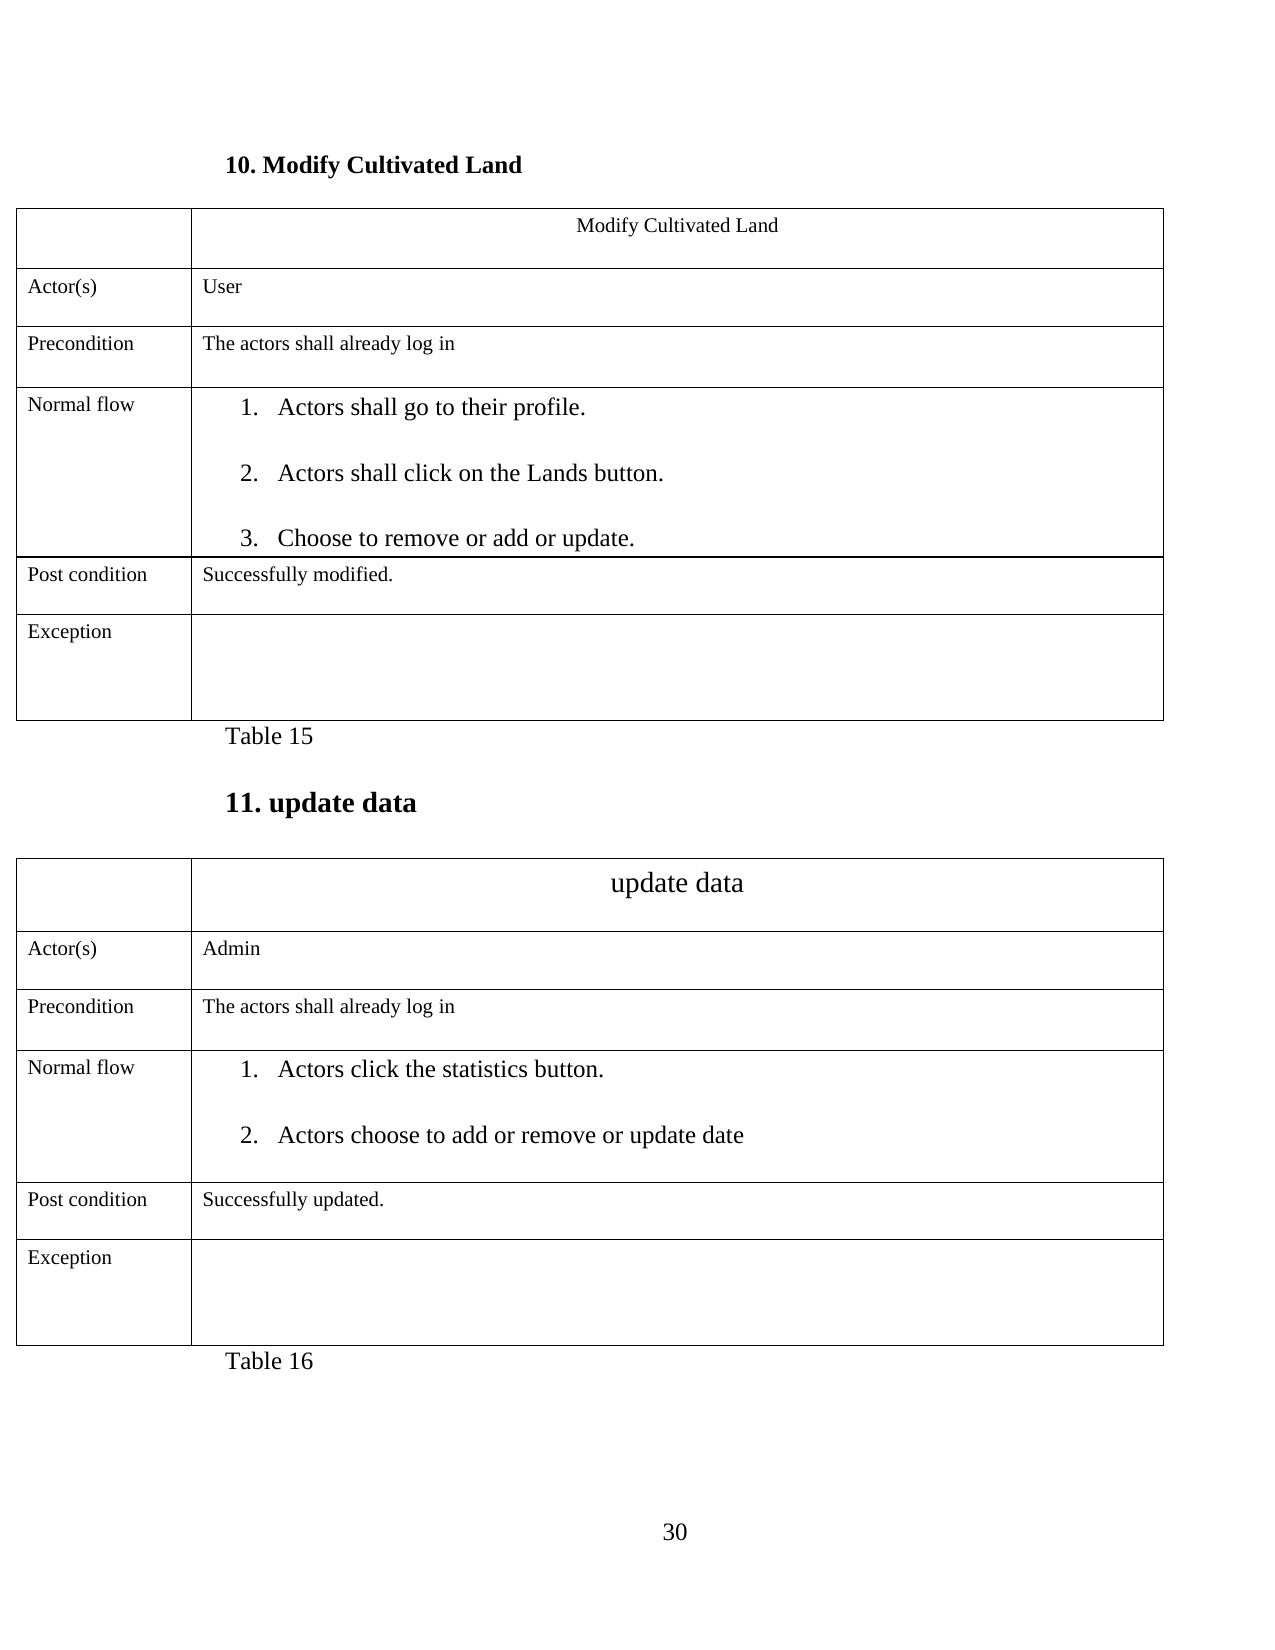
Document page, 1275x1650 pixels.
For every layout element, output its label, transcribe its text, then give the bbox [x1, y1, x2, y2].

table_cell Precondition [17, 990, 191, 1049]
table_cell The actors shall already log in [192, 327, 1163, 387]
table_cell [192, 1240, 1163, 1345]
table_cell Precondition [17, 327, 191, 387]
table_cell Actors shall go to their profile. Actors shall click on the Lands button. Choose to remove or add or update. [192, 388, 1163, 556]
table_cell Admin [192, 932, 1163, 989]
text 11. update data [225, 785, 1125, 818]
table_cell Normal flow [17, 1051, 191, 1182]
text Table 15 [225, 721, 1125, 750]
table_cell Successfully modified. [192, 558, 1163, 614]
text 10. Modify Cultivated Land [225, 150, 1125, 179]
table_cell The actors shall already log in [192, 990, 1163, 1049]
table_header [17, 859, 191, 931]
table_cell Exception [17, 1240, 191, 1345]
table_cell Post condition [17, 558, 191, 614]
table_cell Actor(s) [17, 269, 191, 326]
table_cell Exception [17, 615, 191, 720]
table_cell [192, 615, 1163, 720]
table_cell Actor(s) [17, 932, 191, 989]
table_cell Actors click the statistics button. Actors choose to add or remove or update date [192, 1051, 1163, 1182]
table_header update data [192, 859, 1163, 931]
table_cell Post condition [17, 1183, 191, 1239]
table_cell Successfully updated. [192, 1183, 1163, 1239]
text Table 16 [225, 1346, 1125, 1375]
table_header [17, 209, 191, 268]
table_cell Normal flow [17, 388, 191, 556]
table_cell User [192, 269, 1163, 326]
table_header Modify Cultivated Land [192, 209, 1163, 268]
